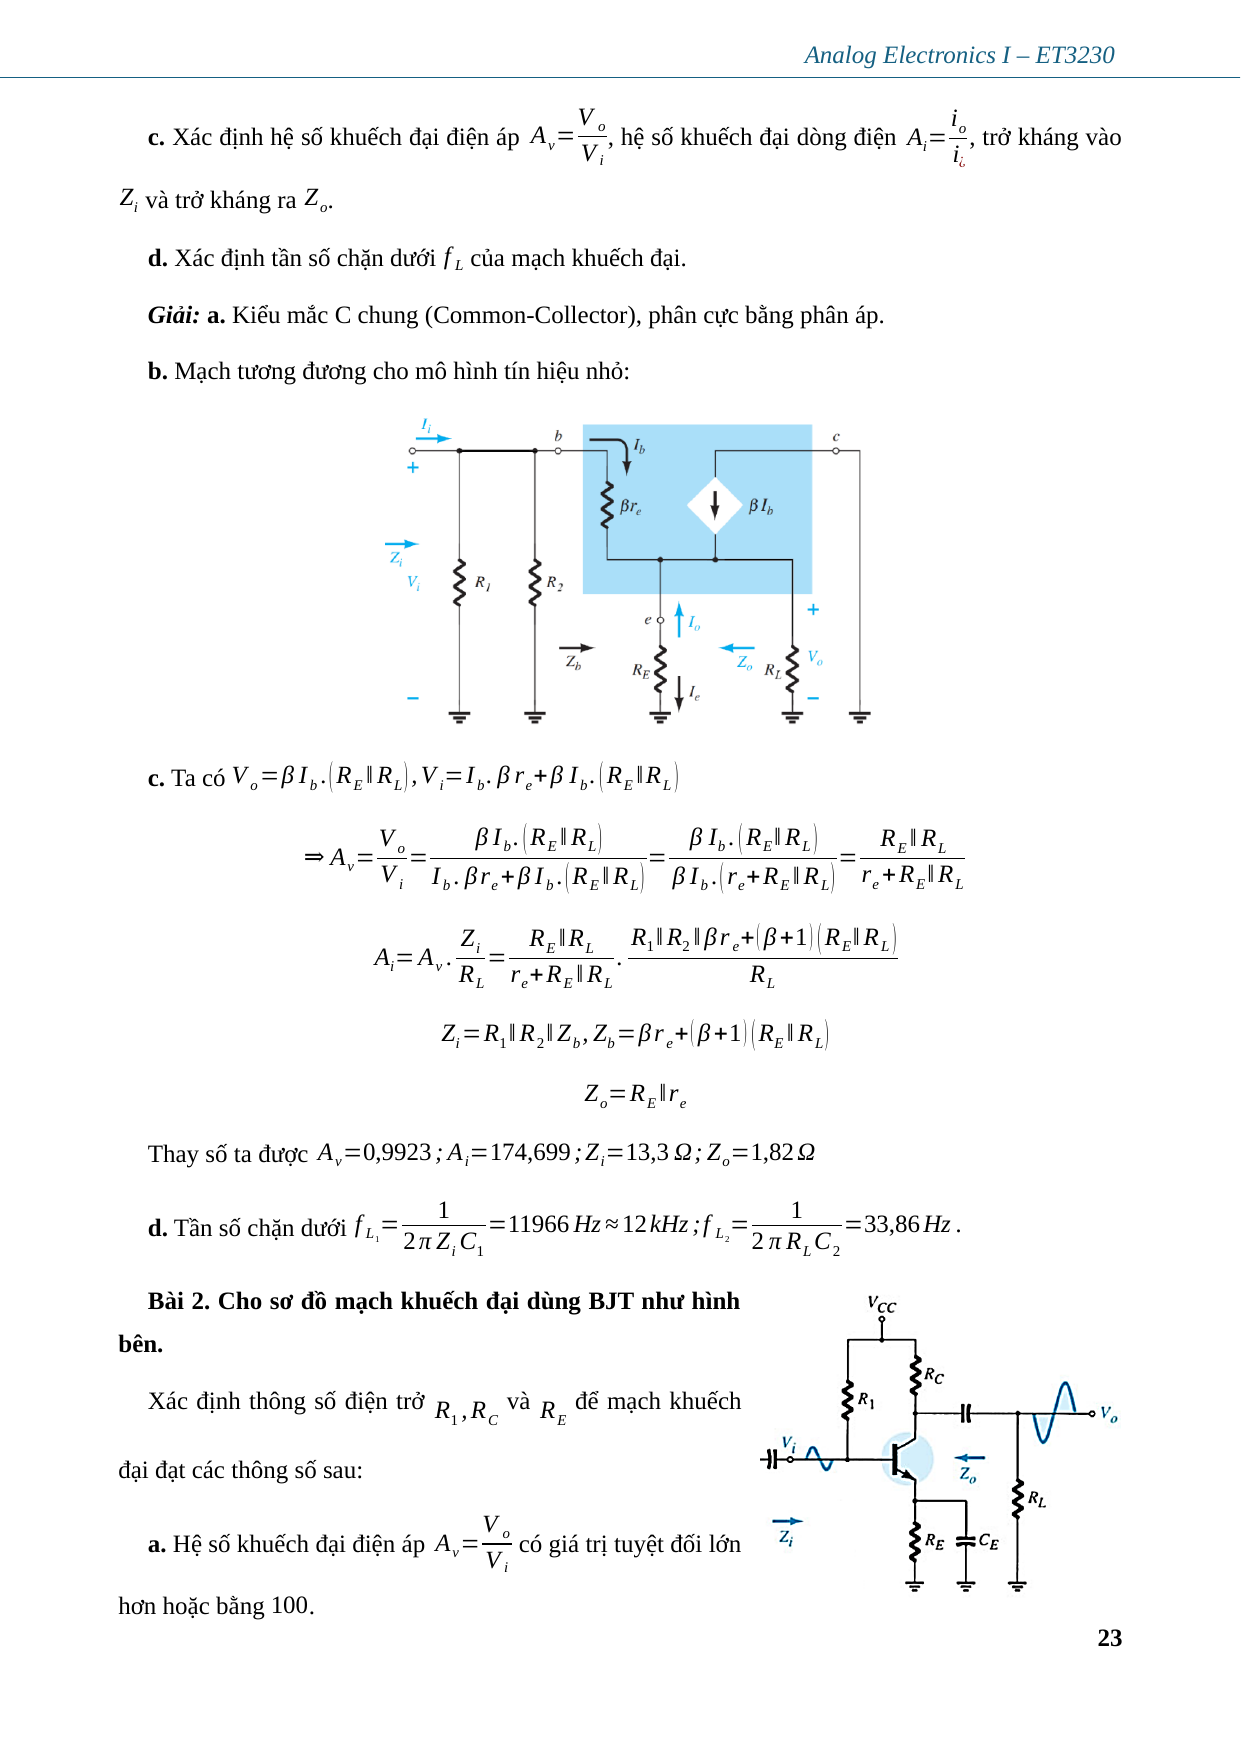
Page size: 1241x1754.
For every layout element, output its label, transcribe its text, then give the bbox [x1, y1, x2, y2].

text d. Xác định tần số chặn dưới của mạch khuếch đại. [118, 242, 1122, 274]
text c. Ta có [118, 760, 1122, 795]
text Giải: a. Kiểu mắc C chung (Common-Collector), phân cực bằng phân áp. [118, 301, 1122, 329]
text b. Mạch tương đương cho mô hình tín hiệu nhỏ: [118, 356, 1122, 385]
picture [380, 411, 890, 734]
text a. Hệ số khuếch đại điện áp có giá trị tuyệt đối lớn hơn hoặc bằng . [118, 1511, 1122, 1620]
text Thay số ta được [118, 1138, 1122, 1170]
text Xác định thông số điện trở và để mạch khuếch đại đạt các thông số sau: [118, 1385, 760, 1484]
text Bài 2. Cho sơ đồ mạch khuếch đại dùng BJT như hình bên. [118, 1286, 1122, 1358]
text c. Xác định hệ số khuếch đại điện áp , hệ số khuếch đại dòng điện , trở kháng vào và trở kháng ra . [118, 103, 1122, 215]
picture [760, 1287, 1121, 1598]
text d. Tần số chặn dưới [118, 1197, 1122, 1259]
